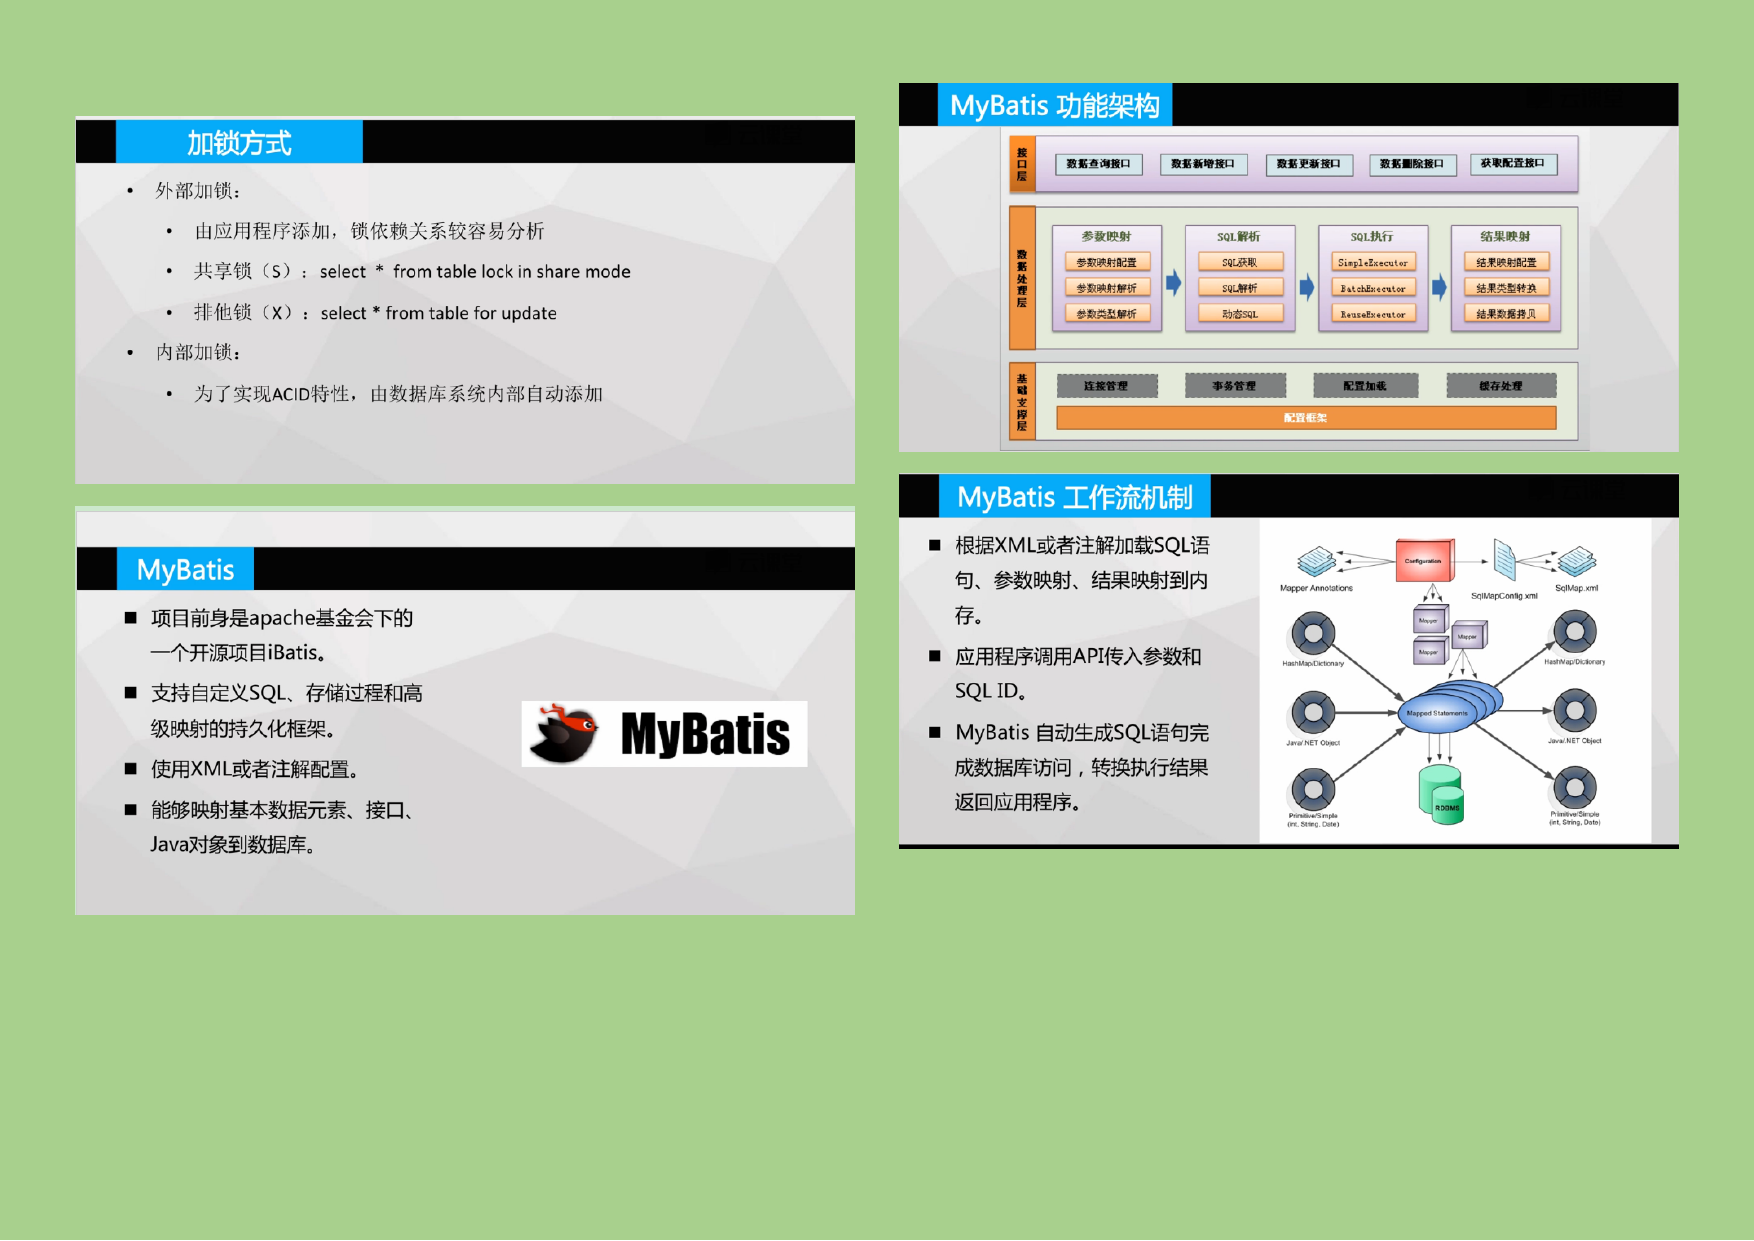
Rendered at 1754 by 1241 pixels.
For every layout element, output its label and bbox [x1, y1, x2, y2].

picture [1038, 100, 1047, 115]
picture [952, 95, 973, 115]
picture [976, 101, 988, 122]
picture [1007, 100, 1018, 115]
picture [75, 116, 855, 484]
picture [75, 506, 855, 915]
picture [1020, 97, 1029, 115]
picture [1109, 93, 1159, 118]
picture [1083, 93, 1108, 118]
picture [899, 473, 1679, 849]
picture [899, 83, 1679, 452]
picture [1057, 93, 1080, 118]
picture [992, 95, 1004, 115]
